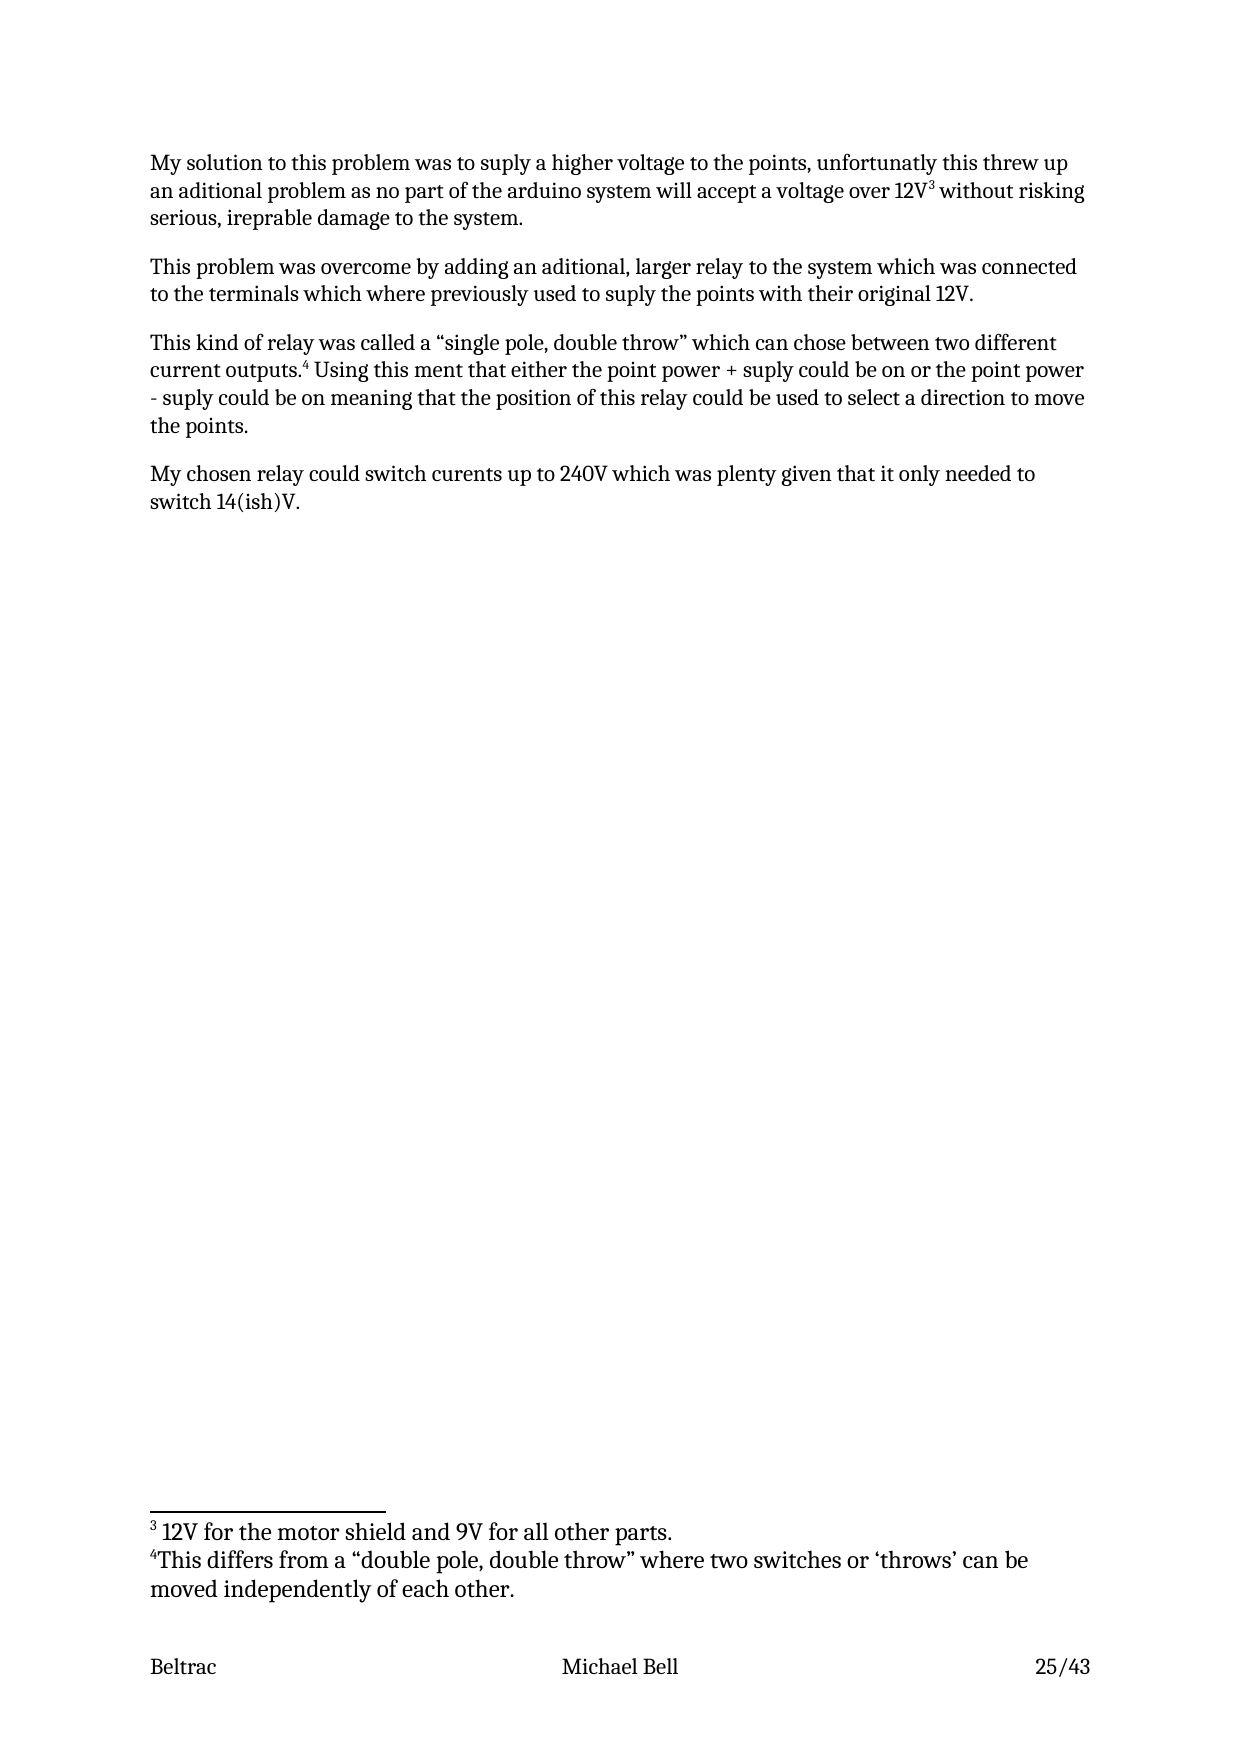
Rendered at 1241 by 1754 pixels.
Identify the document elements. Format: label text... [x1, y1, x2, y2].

text My chosen relay could switch curents up to 240V which was plenty given that it only needed to switch 14(ish)V. [150, 461, 1090, 515]
text My solution to this problem was to suply a higher voltage to the points, unfortunatly this threw up an aditional problem as no part of the arduino system will accept a voltage over 12V without risking serious, ireprable damage to the system. [150, 150, 1090, 232]
text This kind of relay was called a “single pole, double throw” which can chose between two different current outputs. Using this ment that either the point power + suply could be on or the point power - suply could be on meaning that the position of this relay could be used to select a direction to move the points. [150, 330, 1090, 439]
text This problem was overcome by adding an aditional, larger relay to the system which was connected to the terminals which where previously used to suply the points with their original 12V. [150, 254, 1090, 308]
